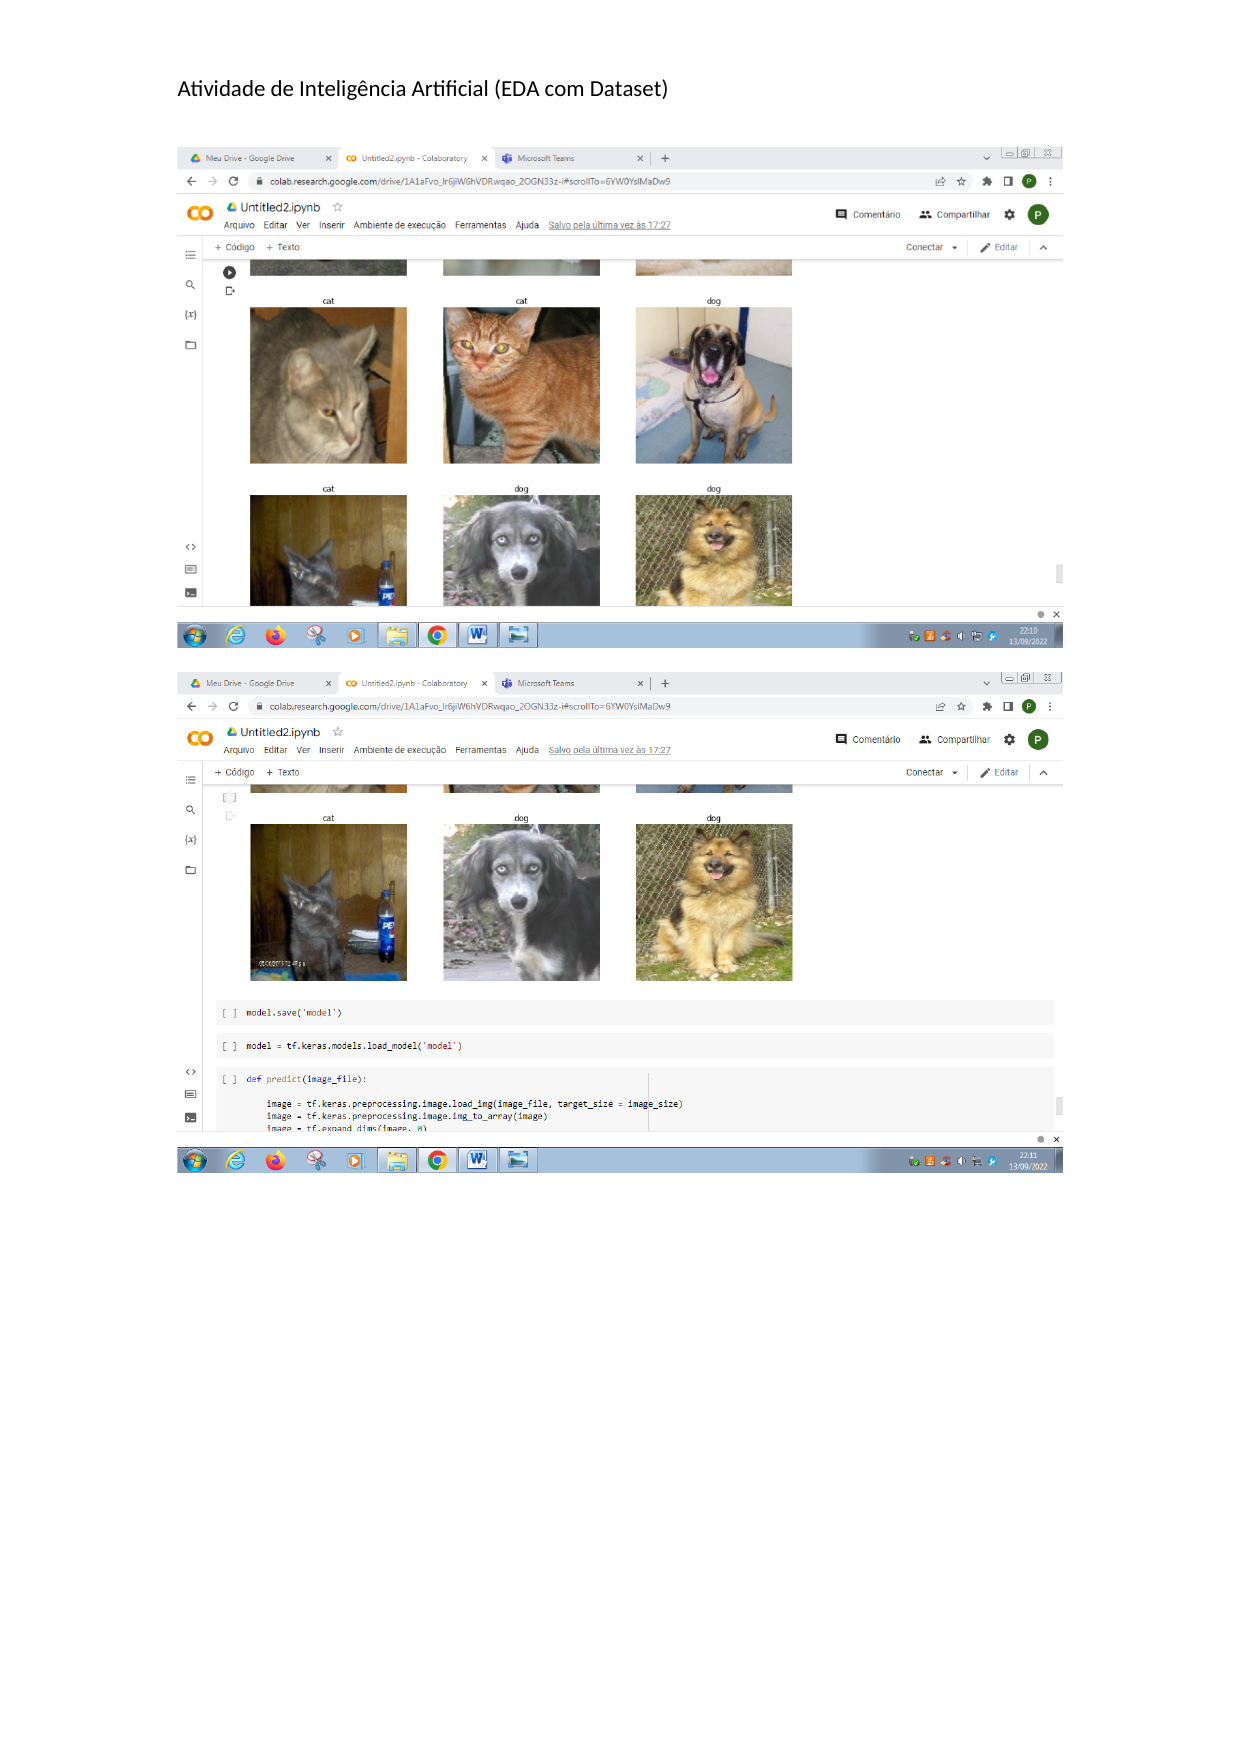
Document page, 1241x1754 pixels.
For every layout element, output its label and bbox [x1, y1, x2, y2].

picture [177, 672, 1063, 1173]
picture [177, 147, 1063, 648]
